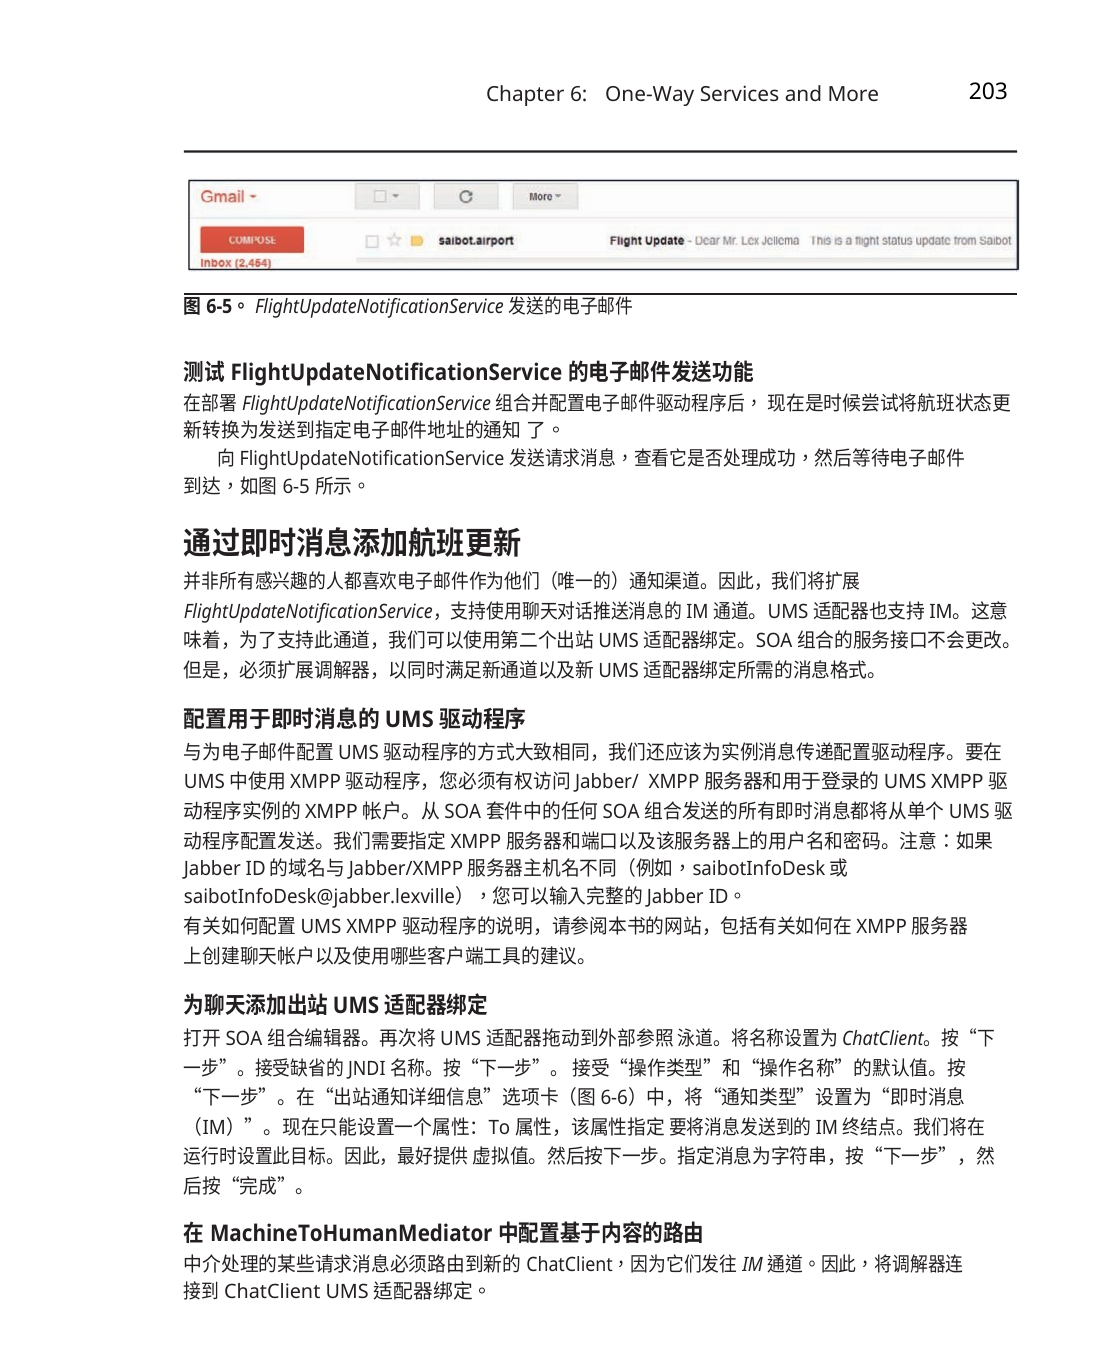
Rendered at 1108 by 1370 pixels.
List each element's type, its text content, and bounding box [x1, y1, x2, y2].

subtitle 在 MachineToHumanMediator 中配置基于内容的路由 [184, 1217, 1107, 1248]
text 在部署 FlightUpdateNotificationService 组合并配置电子邮件驱动程序后， 现在是时候尝试将航班状态更新转换为发送到指定电子邮件地址的通知 了。 [184, 389, 1016, 443]
subtitle 通过即时消息添加航班更新 [184, 518, 1107, 563]
text 图 6-5。 FlightUpdateNotificationService 发送的电子邮件 [184, 292, 1107, 318]
text 与为电子邮件配置 UMS 驱动程序的方式大致相同，我们还应该为实例消息传递配置驱动程序。要在 UMS 中使用 XMPP 驱动程序，您必须有权访问 Jabber/ XMPP 服务器和用于登录的 UMS XMPP 驱动程序实例的 XMPP 帐户。从 SOA 套件中的任何 SOA 组合发送的所有即时消息都将从单个 UMS 驱动程序配置发送。我们需要指定 XMPP 服务器和端口以及该服务器上的用户名和密码。注意：如果Jabber ID的域名与Jabber/XMPP服务器主机名不同（例如，saibotInfoDesk或saibotInfoDesk@jabber.lexville），您可以输入完整的Jabber ID。 [184, 736, 1018, 909]
text 中介处理的某些请求消息必须路由到新的 ChatClient，因为它们发往 IM 通道。因此，将调解器连接到 ChatClient UMS 适配器绑定。 [184, 1250, 977, 1304]
text 并非所有感兴趣的人都喜欢电子邮件作为他们（唯一的）通知渠道。因此，我们将扩展 FlightUpdateNotificationService，支持使用聊天对话推送消息的 IM 通道。UMS 适配器也支持 IM。这意味着，为了支持此通道，我们可以使用第二个出站 UMS 适配器绑定。SOA 组合的服务接口不会更改。但是，必须扩展调解器，以同时满足新通道以及新 UMS 适配器绑定所需的消息格式。 [184, 566, 1016, 683]
picture [187, 178, 1020, 272]
text 打开 SOA 组合编辑器。再次将 UMS 适配器拖动到外部参照 泳道。将名称设置为 ChatClient。按“下一步”。接受缺省的 JNDI 名称。按“下一步”。 接受“操作类型”和“操作名称”的默认值。按“下一步”。在“出站通知详细信息”选项卡（图 6-6）中，将“通知类型”设置为“即时消息 （IM）”。现在只能设置一个属性：To 属性，该属性指定 要将消息发送到的 IM 终结点。我们将在运行时设置此目标。因此，最好提供 虚拟值。然后按下一步。指定消息为字符串，按“下一步”，然后按“完成”。 [184, 1022, 998, 1199]
text 向 FlightUpdateNotificationService 发送请求消息，查看它是否处理成功，然后等待电子邮件到达，如图 6-5 所示。 [184, 444, 965, 499]
subtitle 测试 FlightUpdateNotificationService 的电子邮件发送功能 [184, 356, 1107, 387]
subtitle 为聊天添加出站 UMS 适配器绑定 [184, 987, 1107, 1020]
subtitle 配置用于即时消息的 UMS 驱动程序 [184, 701, 1107, 734]
text 有关如何配置 UMS XMPP 驱动程序的说明，请参阅本书的网站，包括有关如何在 XMPP 服务器上创建聊天帐户以及使用哪些客户端工具的建议。 [184, 911, 977, 969]
